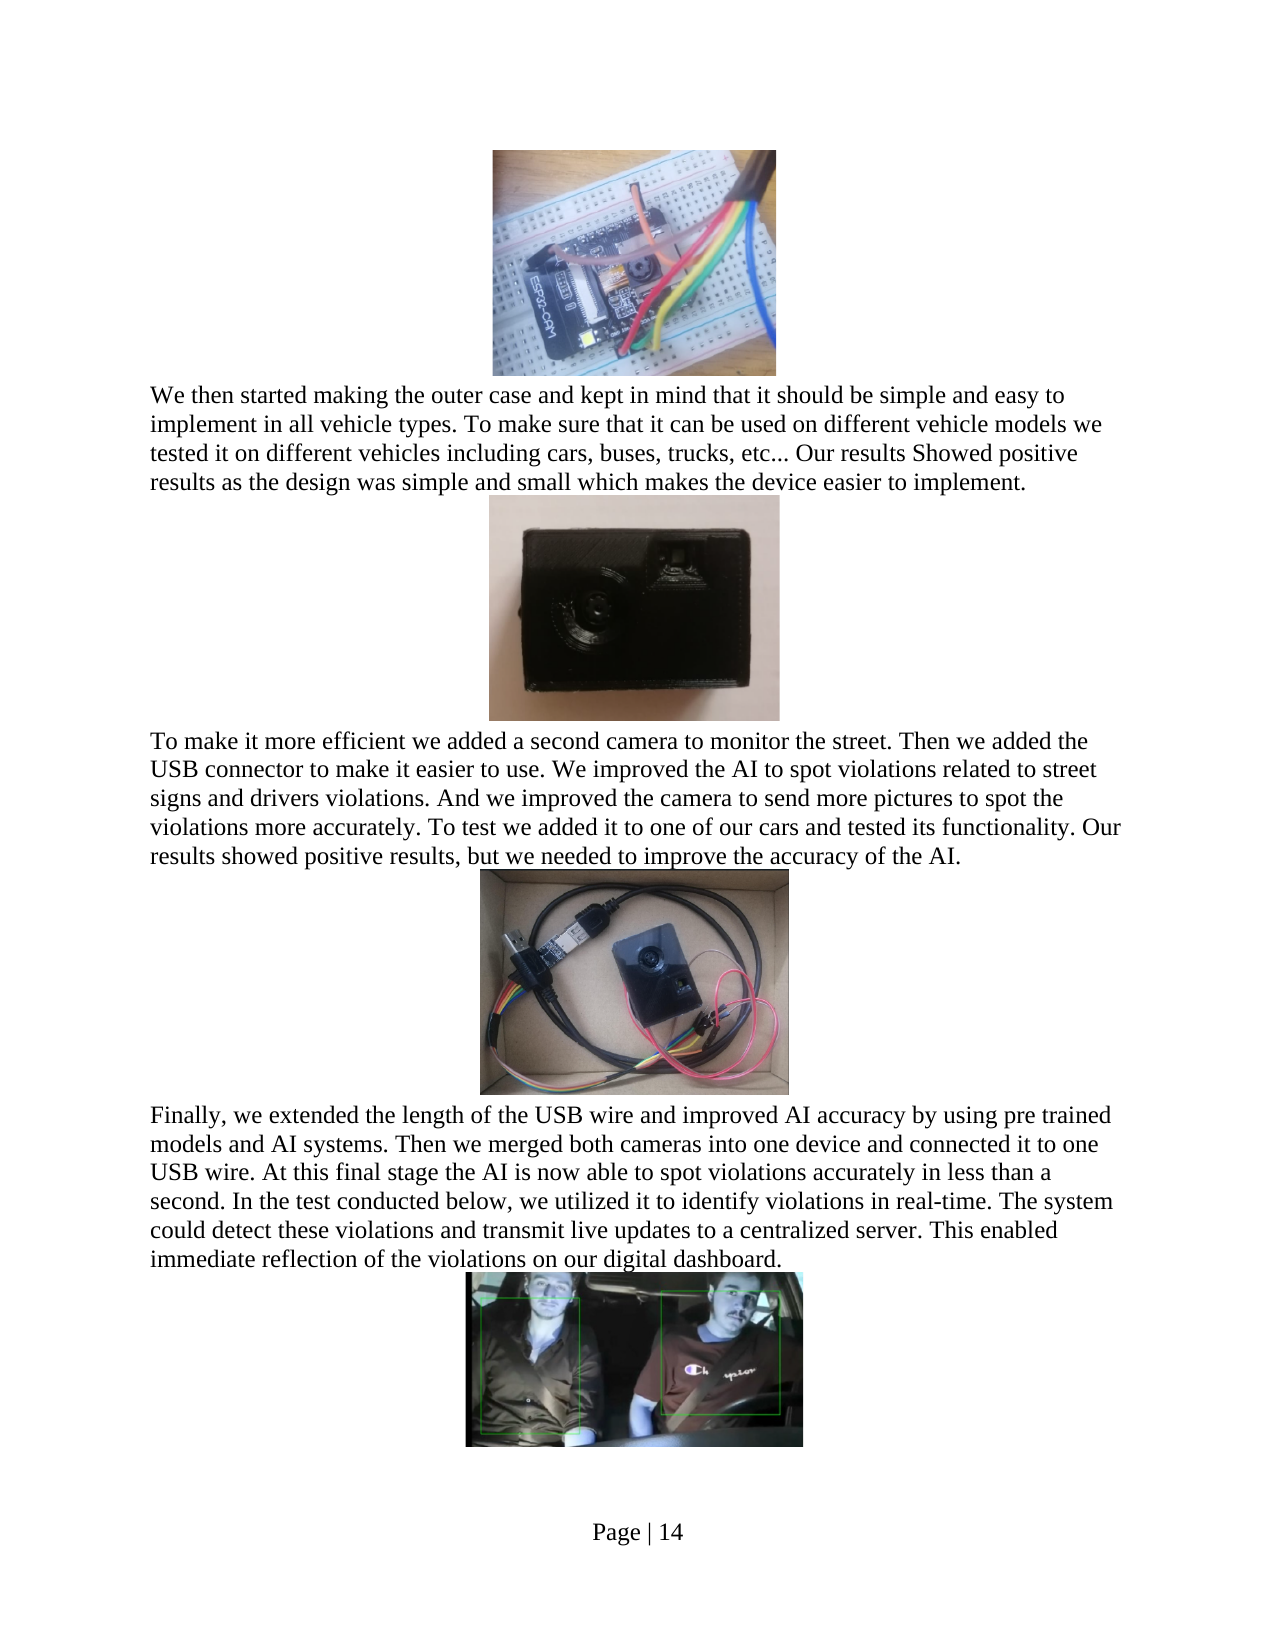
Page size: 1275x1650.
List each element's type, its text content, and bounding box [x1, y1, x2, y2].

picture [489, 495, 780, 721]
text Finally, we extended the length of the USB wire and improved AI accuracy by using pre trained models and AI systems. Then we merged both cameras into one device and connected it to one USB wire. At this final stage the AI is now able to spot violations accurately in less than a second. In the test conducted below, we utilized it to identify violations in real-time. The system could detect these violations and transmit live updates to a centralized server. This enabled immediate reflection of the violations on our digital dashboard. [150, 1100, 1125, 1272]
picture [480, 869, 789, 1095]
picture [465, 1272, 804, 1447]
text To make it more efficient we added a second camera to monitor the street. Then we added the USB connector to make it easier to use. We improved the AI to spot violations related to street signs and drivers violations. And we improved the camera to send more pictures to spot the violations more accurately. To test we added it to one of our cars and tested its functionality. Our results showed positive results, but we needed to improve the accuracy of the AI. [150, 726, 1125, 869]
picture [492, 150, 777, 376]
text We then started making the outer case and kept in mind that it should be simple and easy to implement in all vehicle types. To make sure that it can be used on different vehicle models we tested it on different vehicles including cars, buses, trucks, etc... Our results Showed positive results as the design was simple and small which makes the device easier to implement. [150, 380, 1125, 495]
